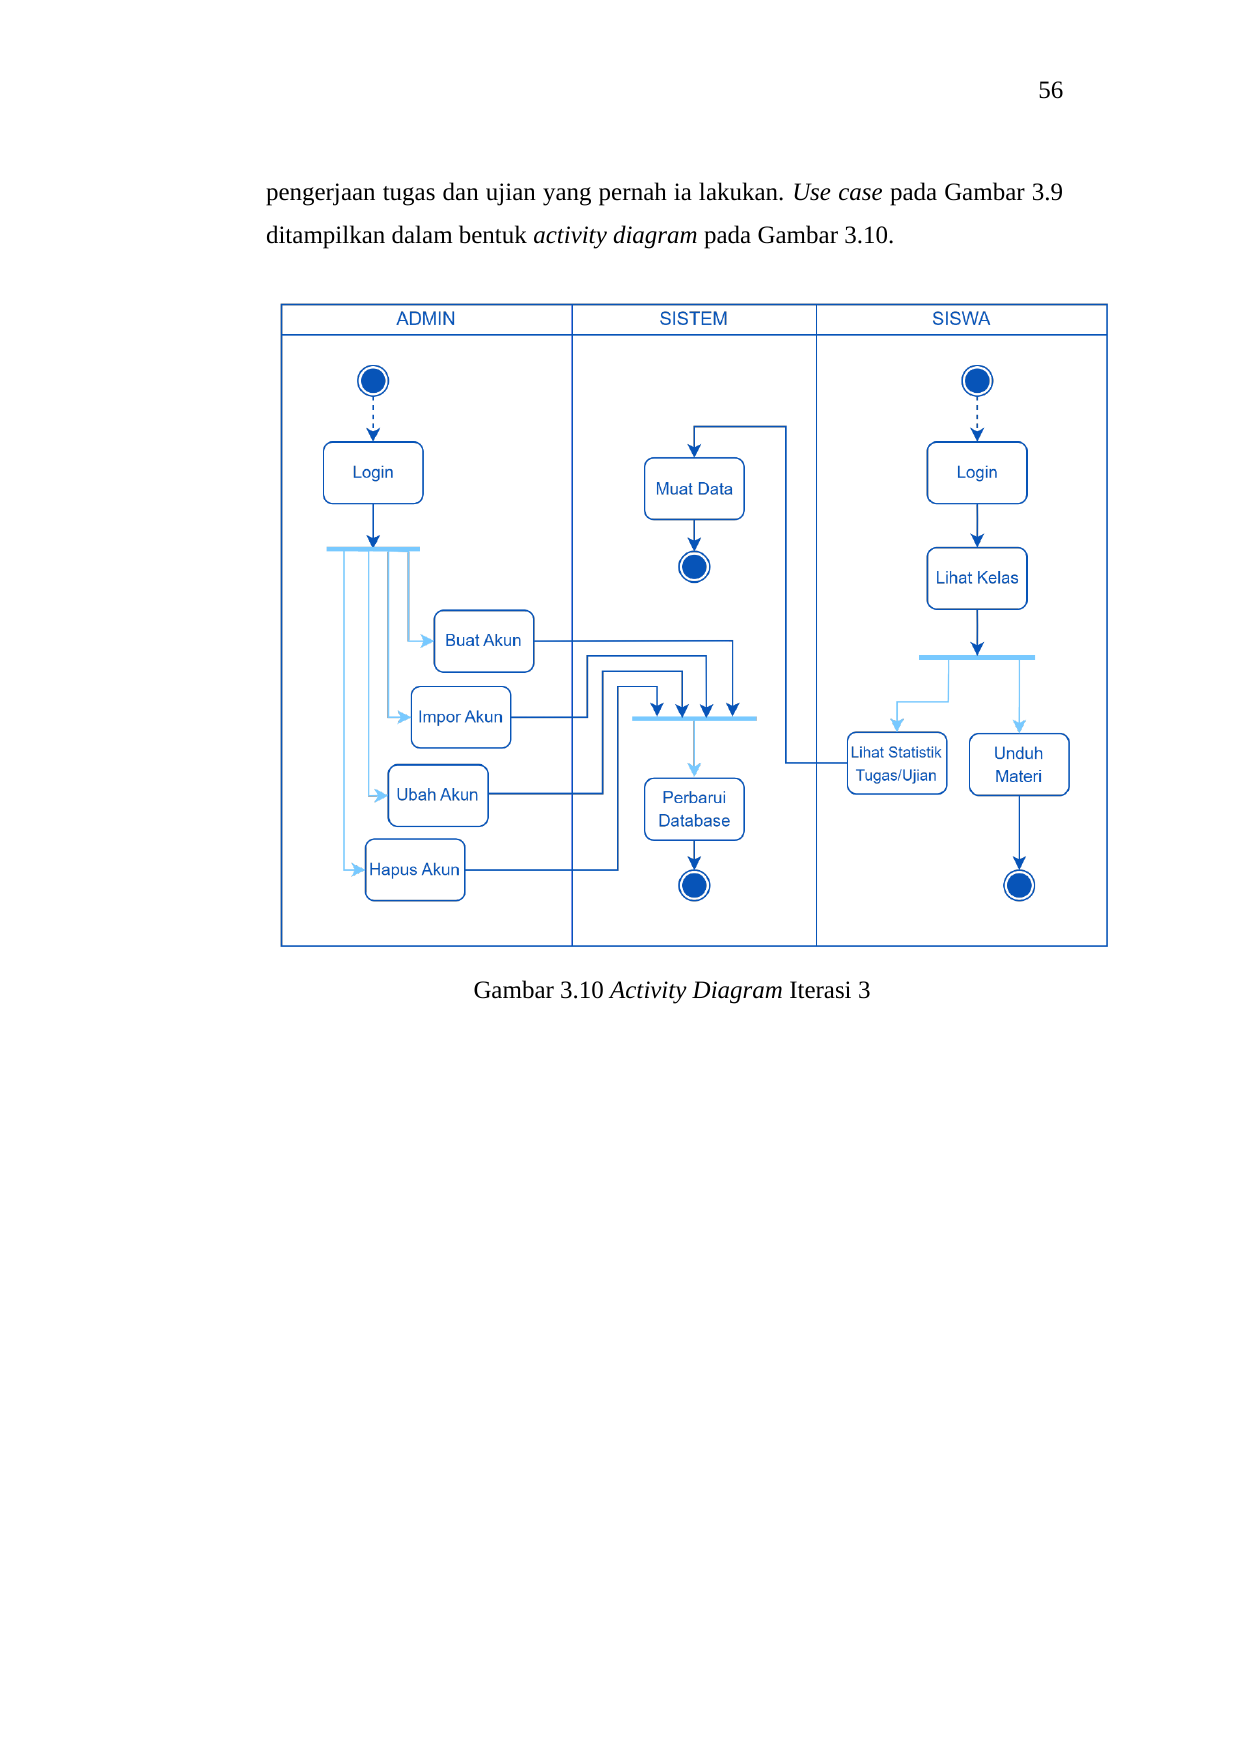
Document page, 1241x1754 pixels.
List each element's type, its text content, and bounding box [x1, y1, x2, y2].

picture [265, 288, 1123, 962]
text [266, 177, 1063, 249]
